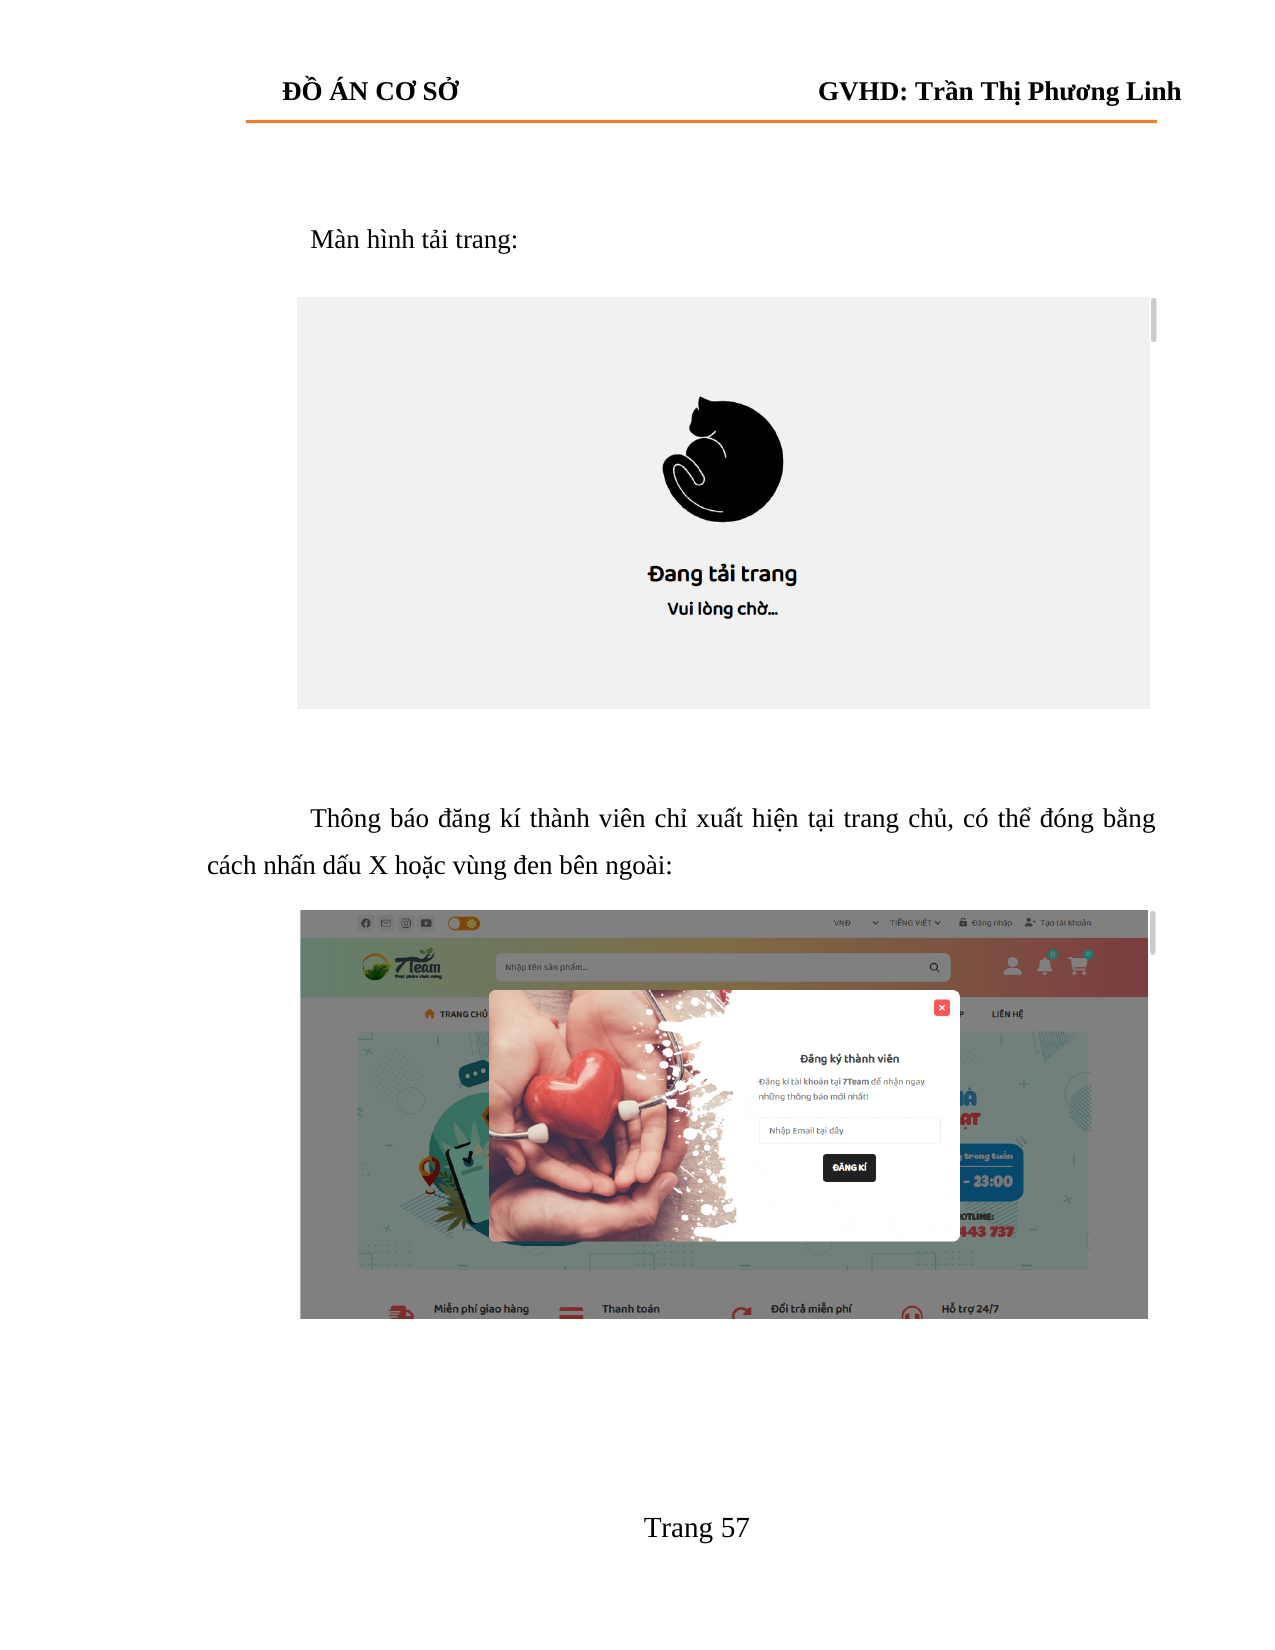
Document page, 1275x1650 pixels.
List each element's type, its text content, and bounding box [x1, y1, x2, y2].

text Màn hình tải trang: [207, 223, 1157, 254]
picture [297, 297, 1157, 709]
picture [300, 910, 1157, 1319]
text Thông báo đăng kí thành viên chỉ xuất hiện tại trang chủ, có thể đóng bằng cách nhấn dấu X hoặc vùng đen bên ngoài: [207, 802, 1157, 880]
